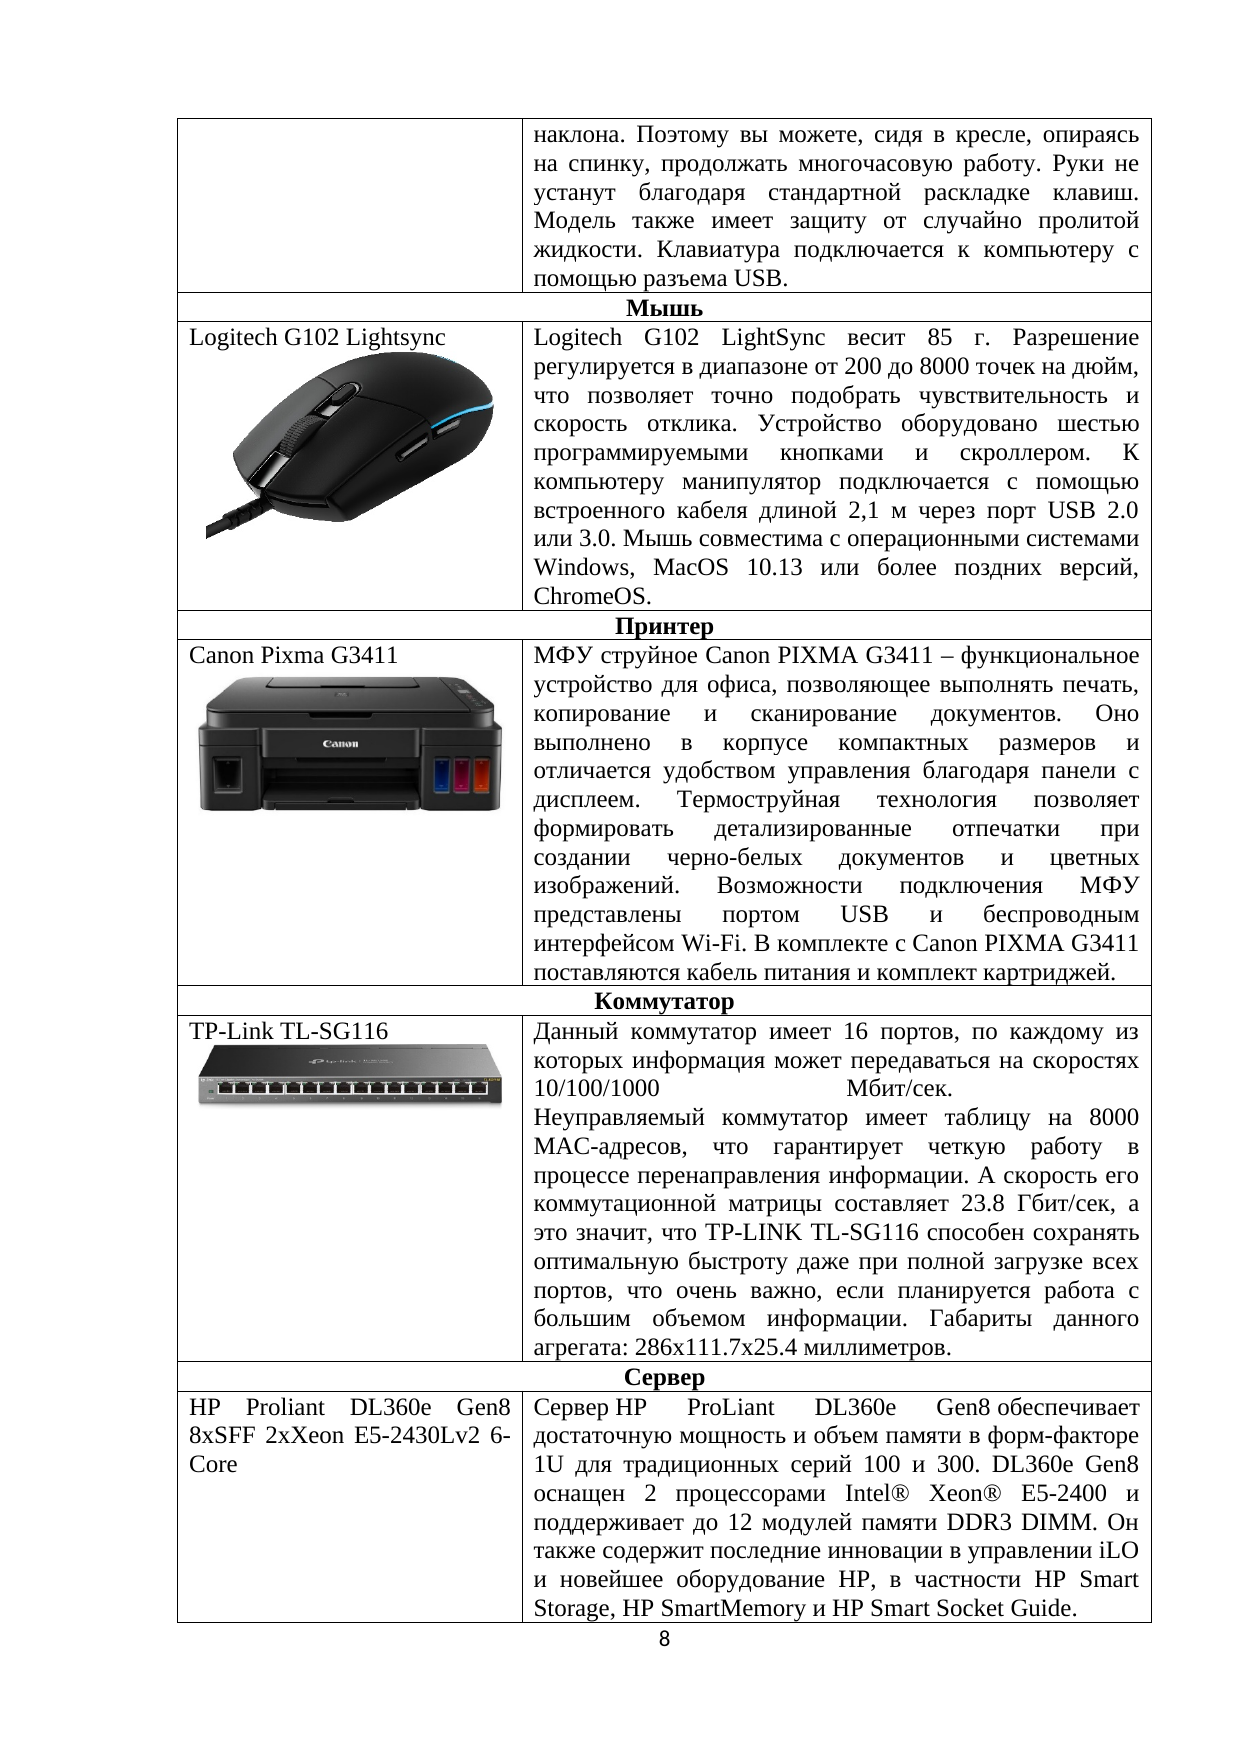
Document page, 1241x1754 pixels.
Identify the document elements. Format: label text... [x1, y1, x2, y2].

table_cell Logitech G102 Lightsync [178, 322, 522, 610]
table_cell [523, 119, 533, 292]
table_cell Коммутатор [178, 986, 1151, 1015]
table_cell Мышь [178, 293, 1151, 321]
picture [197, 1044, 503, 1111]
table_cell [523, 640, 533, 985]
table_cell Данный коммутатор имеет 16 портов, по каждому из которых информация может передаваться на скоростях 10/100/1000 Мбит/сек. Неуправляемый коммутатор имеет таблицу на 8000 MAC-адресов, что гарантирует четкую работу в процессе перенаправления информации. А скорость его коммутационной матрицы составляет 23.8 Гбит/сек, а это значит, что TP-LINK TL-SG116 способен сохранять оптимальную быстроту даже при полной загрузке всех портов, что очень важно, если планируется работа с большим объемом информации. Габариты данного агрегата: 286x111.7x25.4 миллиметров. [523, 1016, 1151, 1361]
table_cell TP-Link TL-SG116 [178, 1016, 522, 1361]
table_cell Canon Pixma G3411 [178, 640, 522, 985]
table_cell Сервер [178, 1362, 1151, 1391]
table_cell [178, 119, 522, 292]
picture [205, 351, 495, 540]
table_cell Принтер [178, 611, 1151, 639]
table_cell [523, 1392, 1151, 1622]
picture [192, 669, 508, 816]
table_cell HP Proliant DL360e Gen8 8xSFF 2xXeon E5-2430Lv2 6-Core [178, 1392, 522, 1622]
table_cell Logitech G102 LightSync весит 85 г. Разрешение регулируется в диапазоне от 200 до 8000 точек на дюйм, что позволяет точно подобрать чувствительность и скорость отклика. Устройство оборудовано шестью программируемыми кнопками и скроллером. К компьютеру манипулятор подключается с помощью встроенного кабеля длиной 2,1 м через порт USB 2.0 или 3.0. Мышь совместима с операционными системами Windows, MacOS 10.13 или более поздних версий, ChromeOS. [523, 322, 1151, 610]
